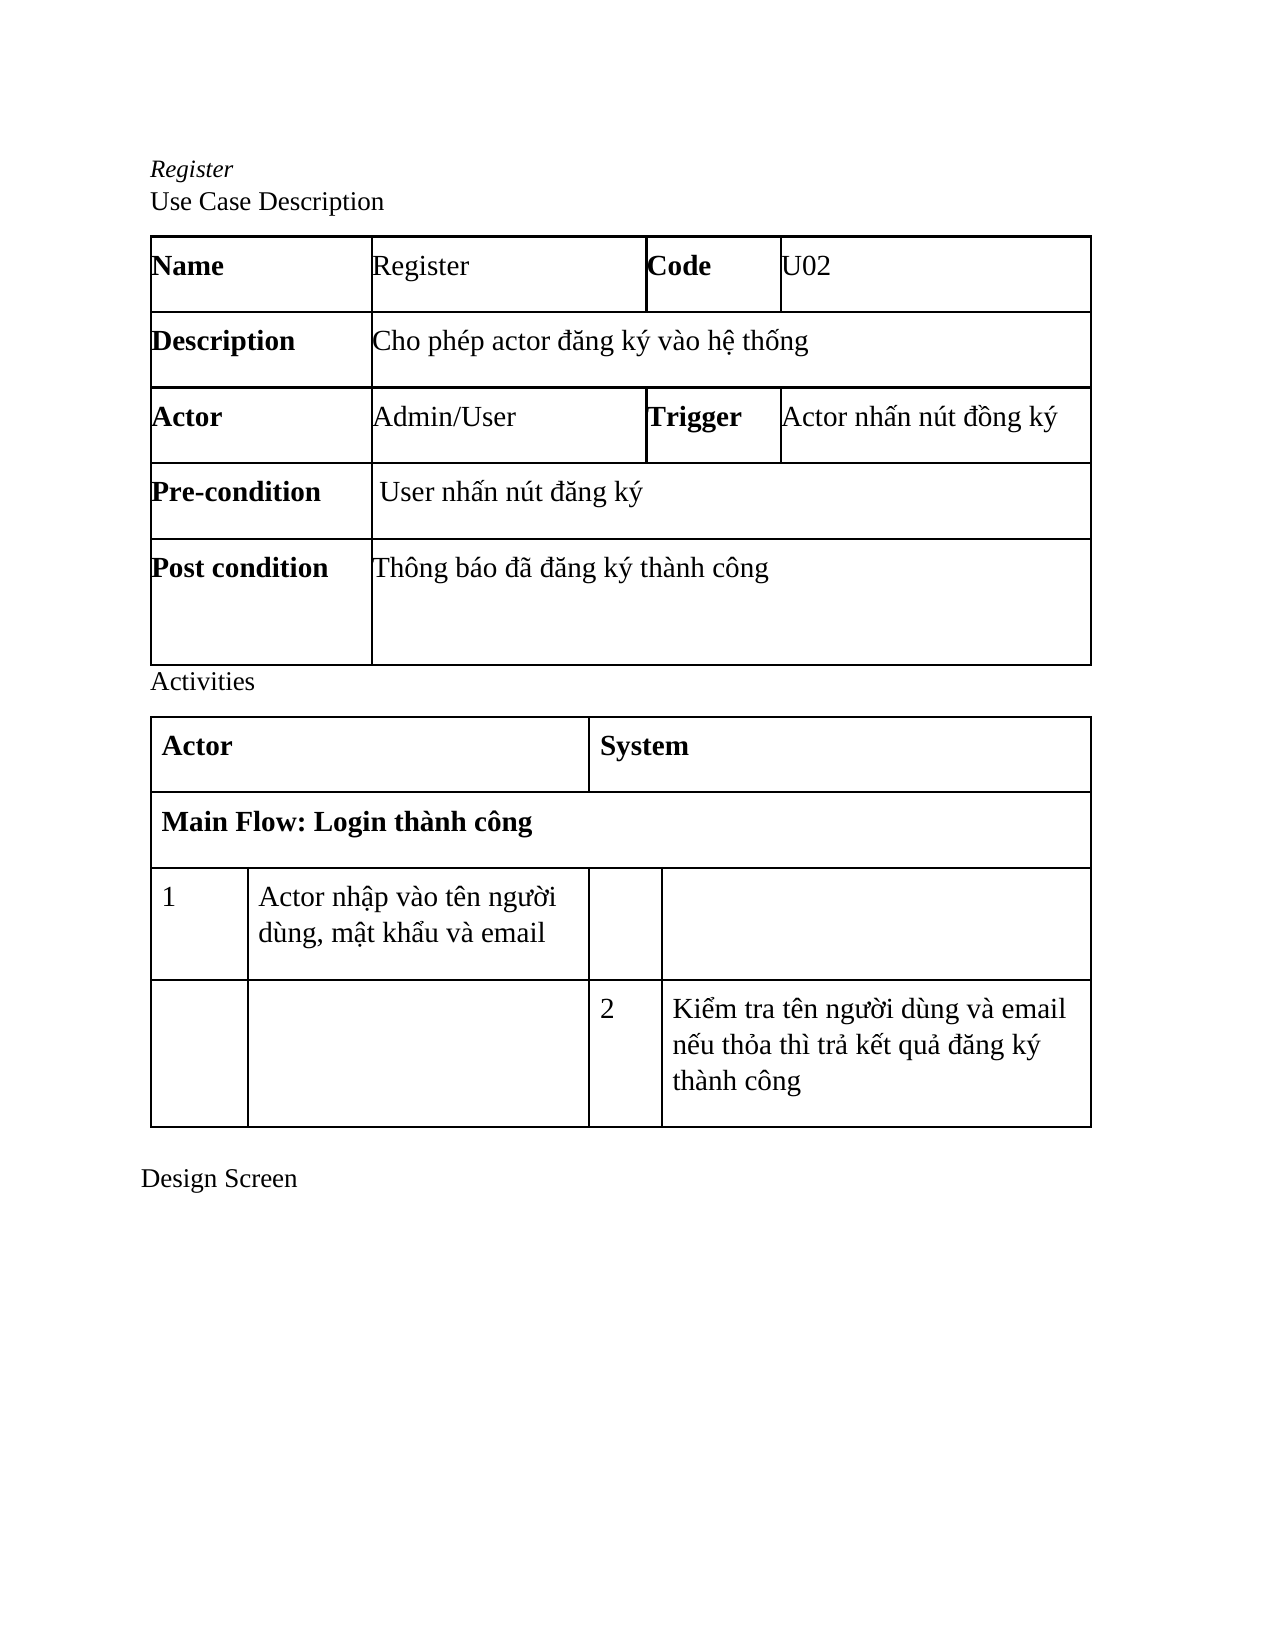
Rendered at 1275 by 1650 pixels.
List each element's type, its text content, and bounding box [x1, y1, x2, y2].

table_cell Pre-condition [152, 464, 371, 537]
table_cell 1 [152, 869, 247, 978]
table_cell Actor nhấn nút đồng ký [782, 389, 1090, 462]
table_cell [249, 981, 588, 1126]
table_header Code [648, 238, 780, 311]
table_cell Cho phép actor đăng ký vào hệ thống [373, 313, 1090, 386]
table_header System [590, 718, 1090, 791]
table_cell [590, 869, 661, 978]
table_cell Actor [152, 389, 371, 462]
table_cell [152, 981, 247, 1126]
table_cell Actor nhập vào tên người dùng, mật khẩu và email [249, 869, 588, 978]
text Activities [150, 666, 1125, 697]
subtitle Register [150, 154, 1125, 183]
table_cell [663, 869, 1090, 978]
table_cell Main Flow: Login thành công [152, 793, 1090, 867]
table_cell Admin/User [373, 389, 645, 462]
table_cell Trigger [648, 389, 780, 462]
table_header U02 [782, 238, 1090, 311]
text Use Case Description [150, 185, 1125, 216]
table_header Name [152, 238, 371, 311]
table_header Register [373, 238, 645, 311]
table_cell 2 [590, 981, 661, 1126]
list Design Screen [141, 1162, 1125, 1193]
table_cell User nhấn nút đăng ký [373, 464, 1090, 537]
table_cell Post condition [152, 540, 371, 663]
table_cell Description [152, 313, 371, 386]
table_cell Thông báo đã đăng ký thành công [373, 540, 1090, 663]
table_header Actor [152, 718, 588, 791]
table_cell Kiểm tra tên người dùng và email nếu thỏa thì trả kết quả đăng ký thành công [663, 981, 1090, 1126]
